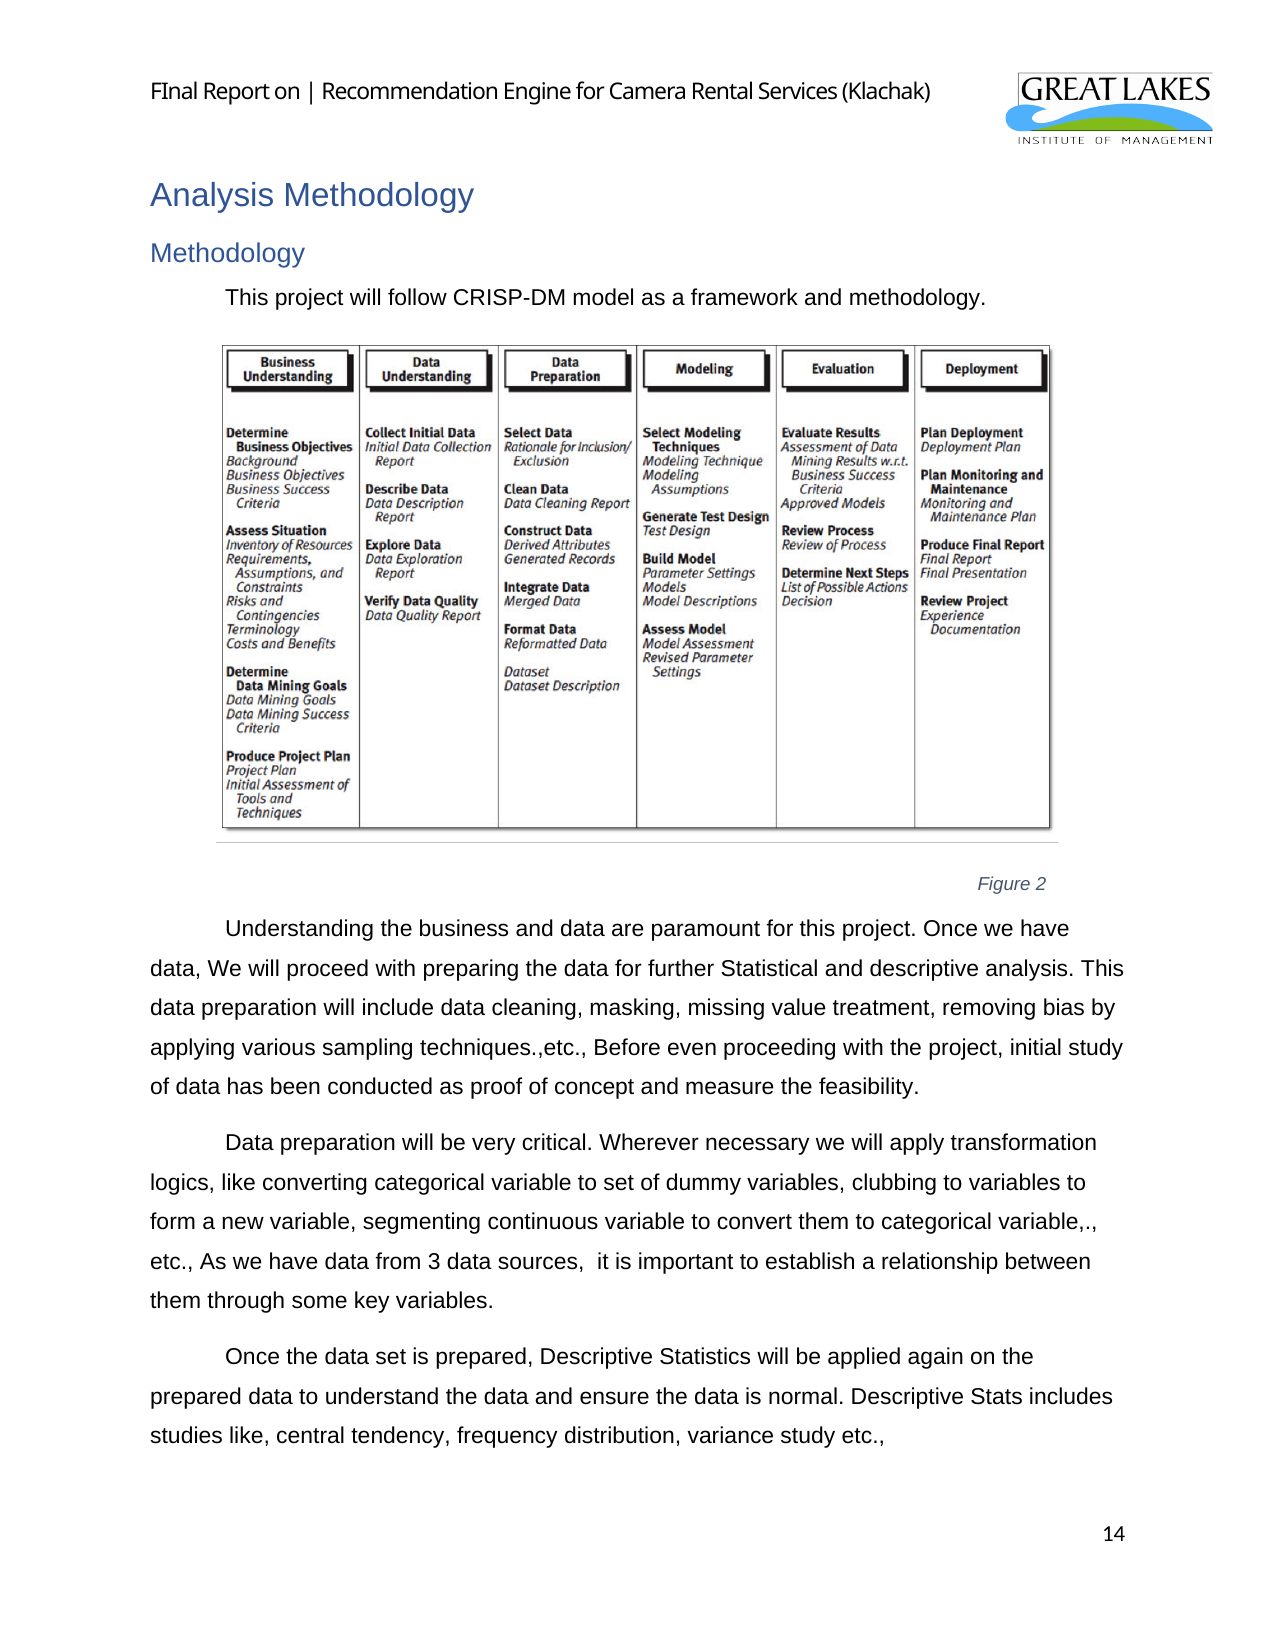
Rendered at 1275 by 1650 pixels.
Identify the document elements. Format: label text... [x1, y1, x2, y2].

picture [216, 339, 1059, 843]
text Data preparation will be very critical. Wherever necessary we will apply transformation logics, like converting categorical variable to set of dummy variables, clubbing to variables to form a new variable, segmenting continuous variable to convert them to categorical variable,., etc., As we have data from 3 data sources, it is important to establish a relationship between them through some key variables. [150, 1129, 1125, 1313]
text This project will follow CRISP-DM model as a framework and methodology. [150, 284, 1125, 310]
text Understanding the business and data are paramount for this project. Once we have data, We will proceed with preparing the data for further Statistical and descriptive analysis. This data preparation will include data cleaning, masking, missing value treatment, removing bias by applying various sampling techniques.,etc., Before even proceeding with the project, initial study of data has been conducted as proof of concept and measure the feasibility. [150, 915, 1125, 1099]
subtitle Methodology [150, 237, 1125, 268]
text Figure 2 [825, 873, 1125, 894]
subtitle Analysis Methodology [150, 175, 1125, 213]
picture [1003, 72, 1213, 145]
text Once the data set is prepared, Descriptive Statistics will be applied again on the prepared data to understand the data and ensure the data is normal. Descriptive Stats includes studies like, central tendency, frequency distribution, variance study etc., [150, 1343, 1125, 1449]
